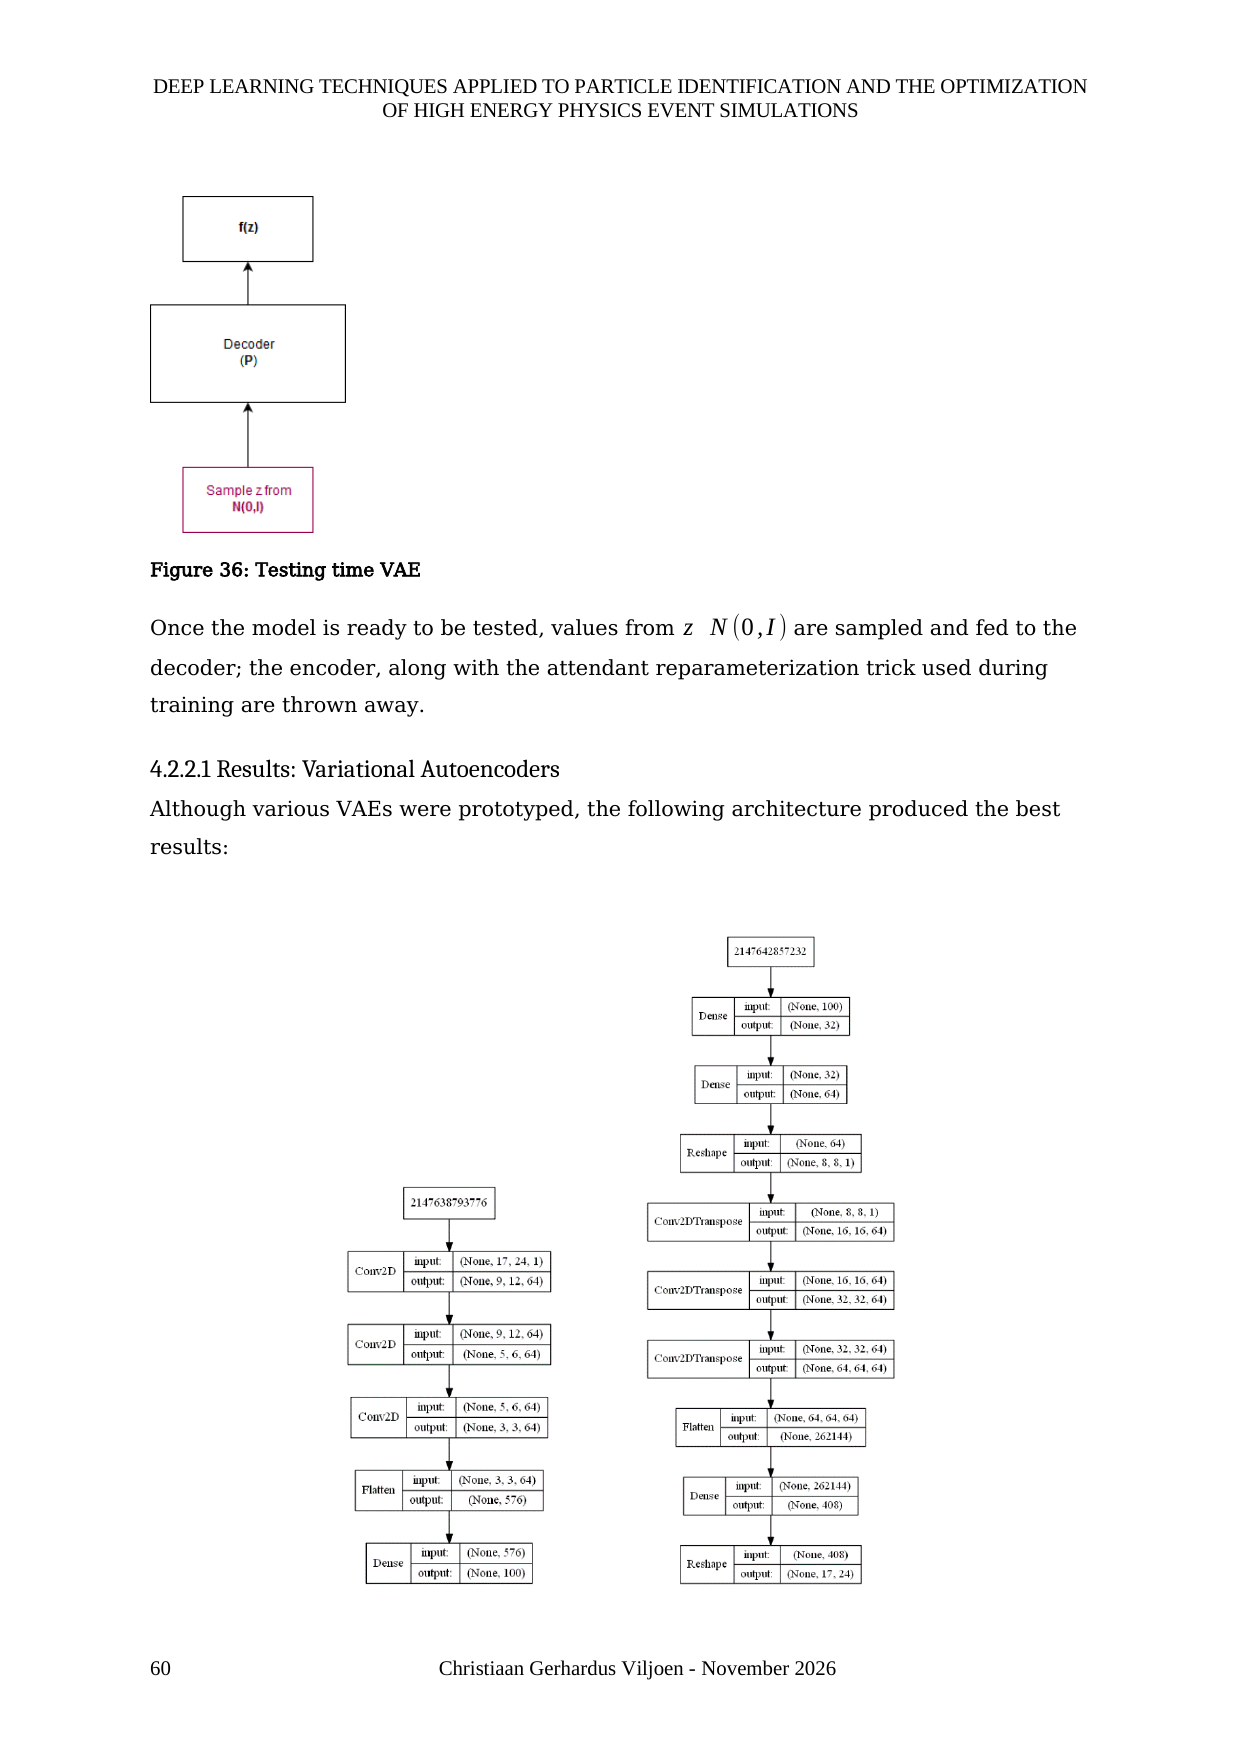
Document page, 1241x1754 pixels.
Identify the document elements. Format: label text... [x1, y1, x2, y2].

text Once the model is ready to be tested, values from are sampled and fed to the decoder; the encoder, along with the attendant reparameterization trick used during training are thrown away. [150, 612, 1090, 717]
subtitle Results: Variational Autoencoders [150, 755, 1090, 783]
text Figure 36: Testing time VAE [150, 558, 1090, 580]
picture [150, 196, 346, 533]
text Although various VAEs were prototyped, the following architecture produced the best results: [150, 796, 1090, 858]
picture [644, 933, 897, 1587]
picture [344, 1184, 554, 1587]
